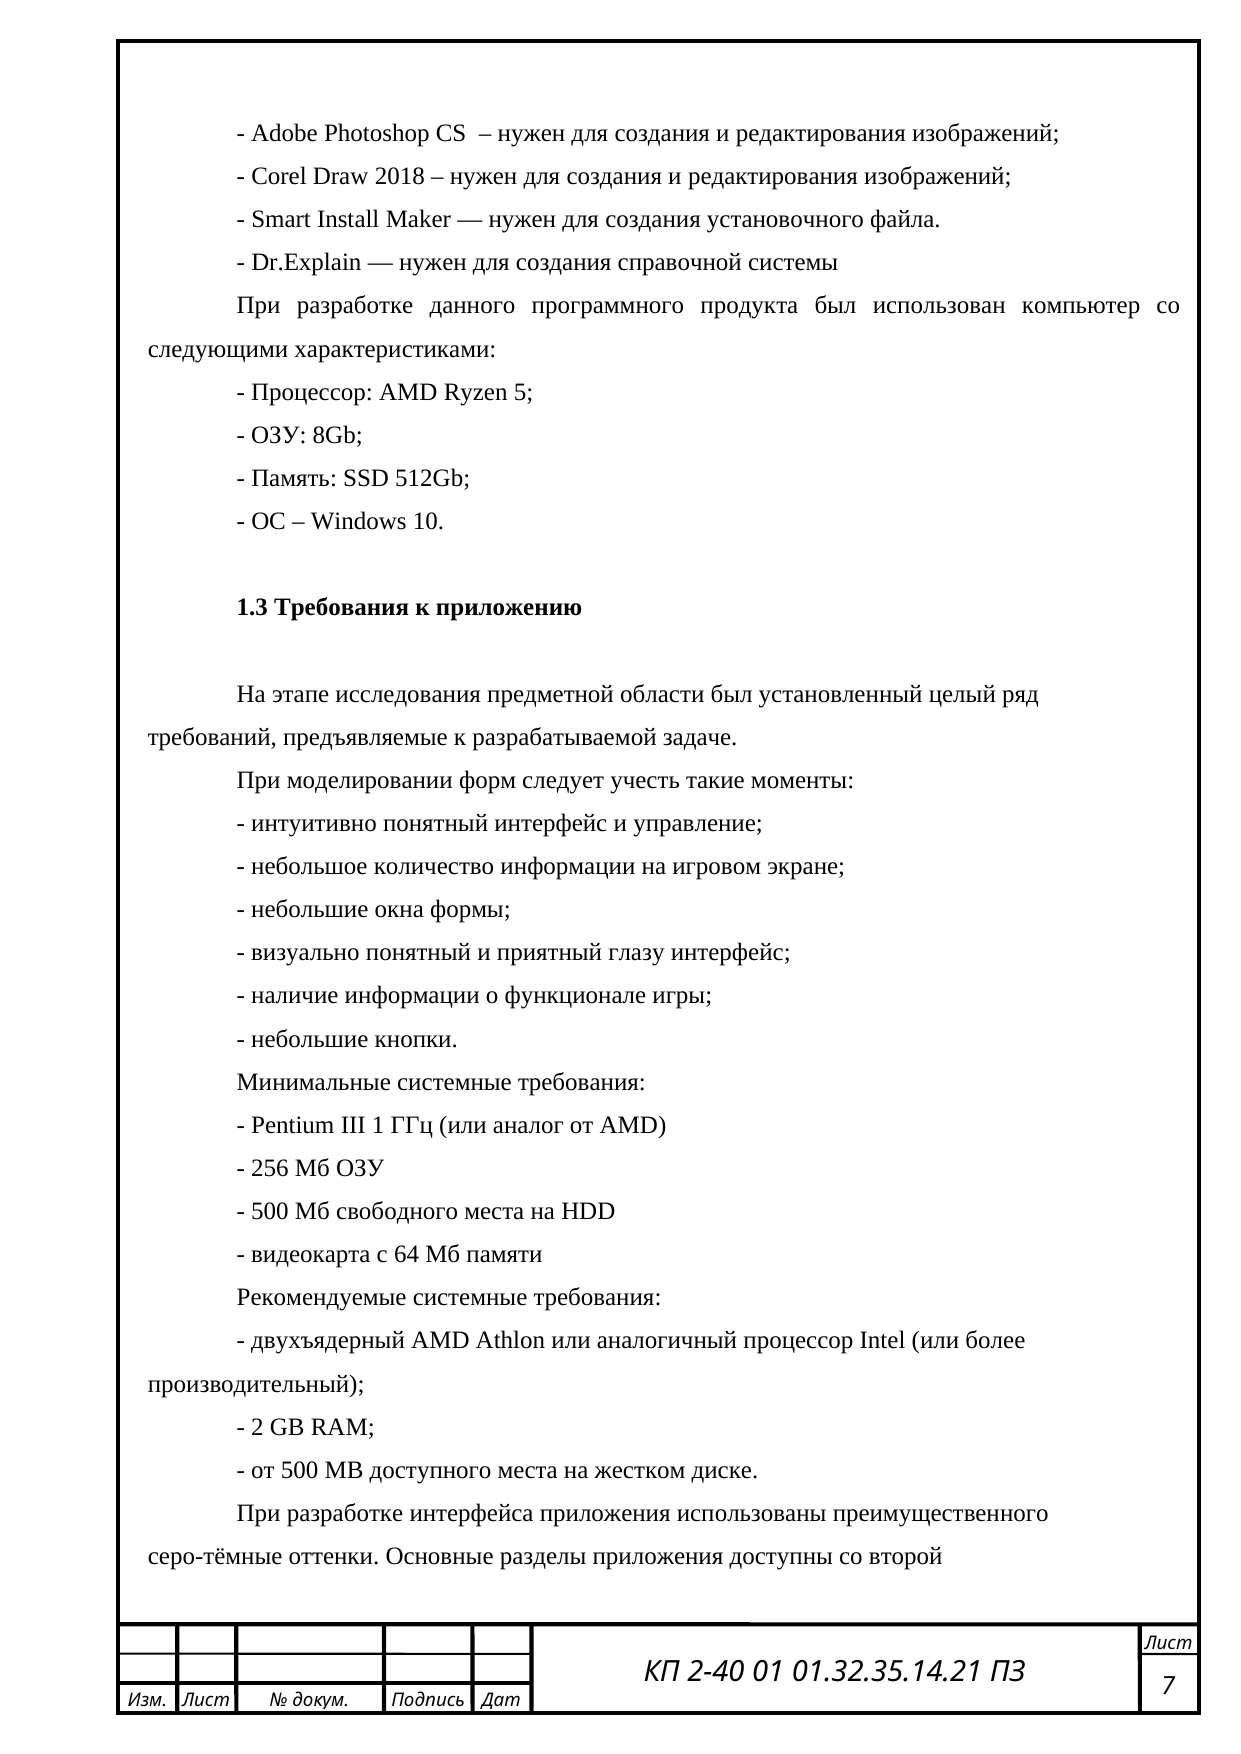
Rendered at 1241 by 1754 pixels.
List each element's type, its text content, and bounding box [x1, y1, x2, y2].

text - ОЗУ: 8Gb; [148, 420, 1181, 449]
text - Corel Draw 2018 – нужен для создания и редактирования изображений; [148, 161, 1181, 190]
text При разработке данного программного продукта был использован компьютер со следующими характеристиками: [148, 291, 1181, 362]
text Рекомендуемые системные требования: [148, 1282, 1181, 1311]
text - видеокарта с 64 Mб памяти [148, 1239, 1181, 1268]
text - небольшие кнопки. [148, 1024, 1181, 1052]
text - небольшое количество информации на игровом экране; [148, 851, 1181, 880]
text серо-тёмные оттенки. Основные разделы приложения доступны со второй [148, 1541, 1181, 1570]
text - наличие информации о функционале игры; [148, 981, 1181, 1009]
text При моделировании форм следует учесть такие моменты: [148, 765, 1181, 794]
text - интуитивно понятный интерфейс и управление; [148, 808, 1181, 837]
text 1.3 Требования к приложению [148, 592, 1181, 621]
text На этапе исследования предметной области был установленный целый ряд [148, 679, 1181, 707]
text - 500 Мб свободного места на HDD [148, 1196, 1181, 1225]
text - Dr.Explain — нужен для создания справочной системы [148, 247, 1181, 276]
text Минимальные системные требования: [148, 1067, 1181, 1096]
text - небольшие окна формы; [148, 894, 1181, 923]
text - от 500 MB доступного места на жестком диске. [148, 1455, 1181, 1484]
text производительный); [148, 1369, 1181, 1397]
text - Adobe Photoshop CS – нужен для создания и редактирования изображений; [148, 118, 1181, 147]
text - 2 GB RAM; [148, 1412, 1181, 1441]
text - двухъядерный AMD Athlon или аналогичный процессор Intel (или более [148, 1326, 1181, 1354]
text требований, предъявляемые к разрабатываемой задаче. [148, 722, 1181, 751]
text При разработке интерфейса приложения использованы преимущественного [148, 1498, 1181, 1527]
text - Процессор: AMD Ryzen 5; [148, 377, 1181, 406]
text - визуально понятный и приятный глазу интерфейс; [148, 937, 1181, 966]
text - 256 Мб ОЗУ [148, 1153, 1181, 1182]
text - ОС – Windows 10. [148, 506, 1181, 535]
text - Память: SSD 512Gb; [148, 463, 1181, 492]
text - Pentium III 1 ГГц (или аналог от AMD) [148, 1110, 1181, 1139]
text - Smart Install Maker — нужен для создания установочного файла. [148, 204, 1181, 233]
